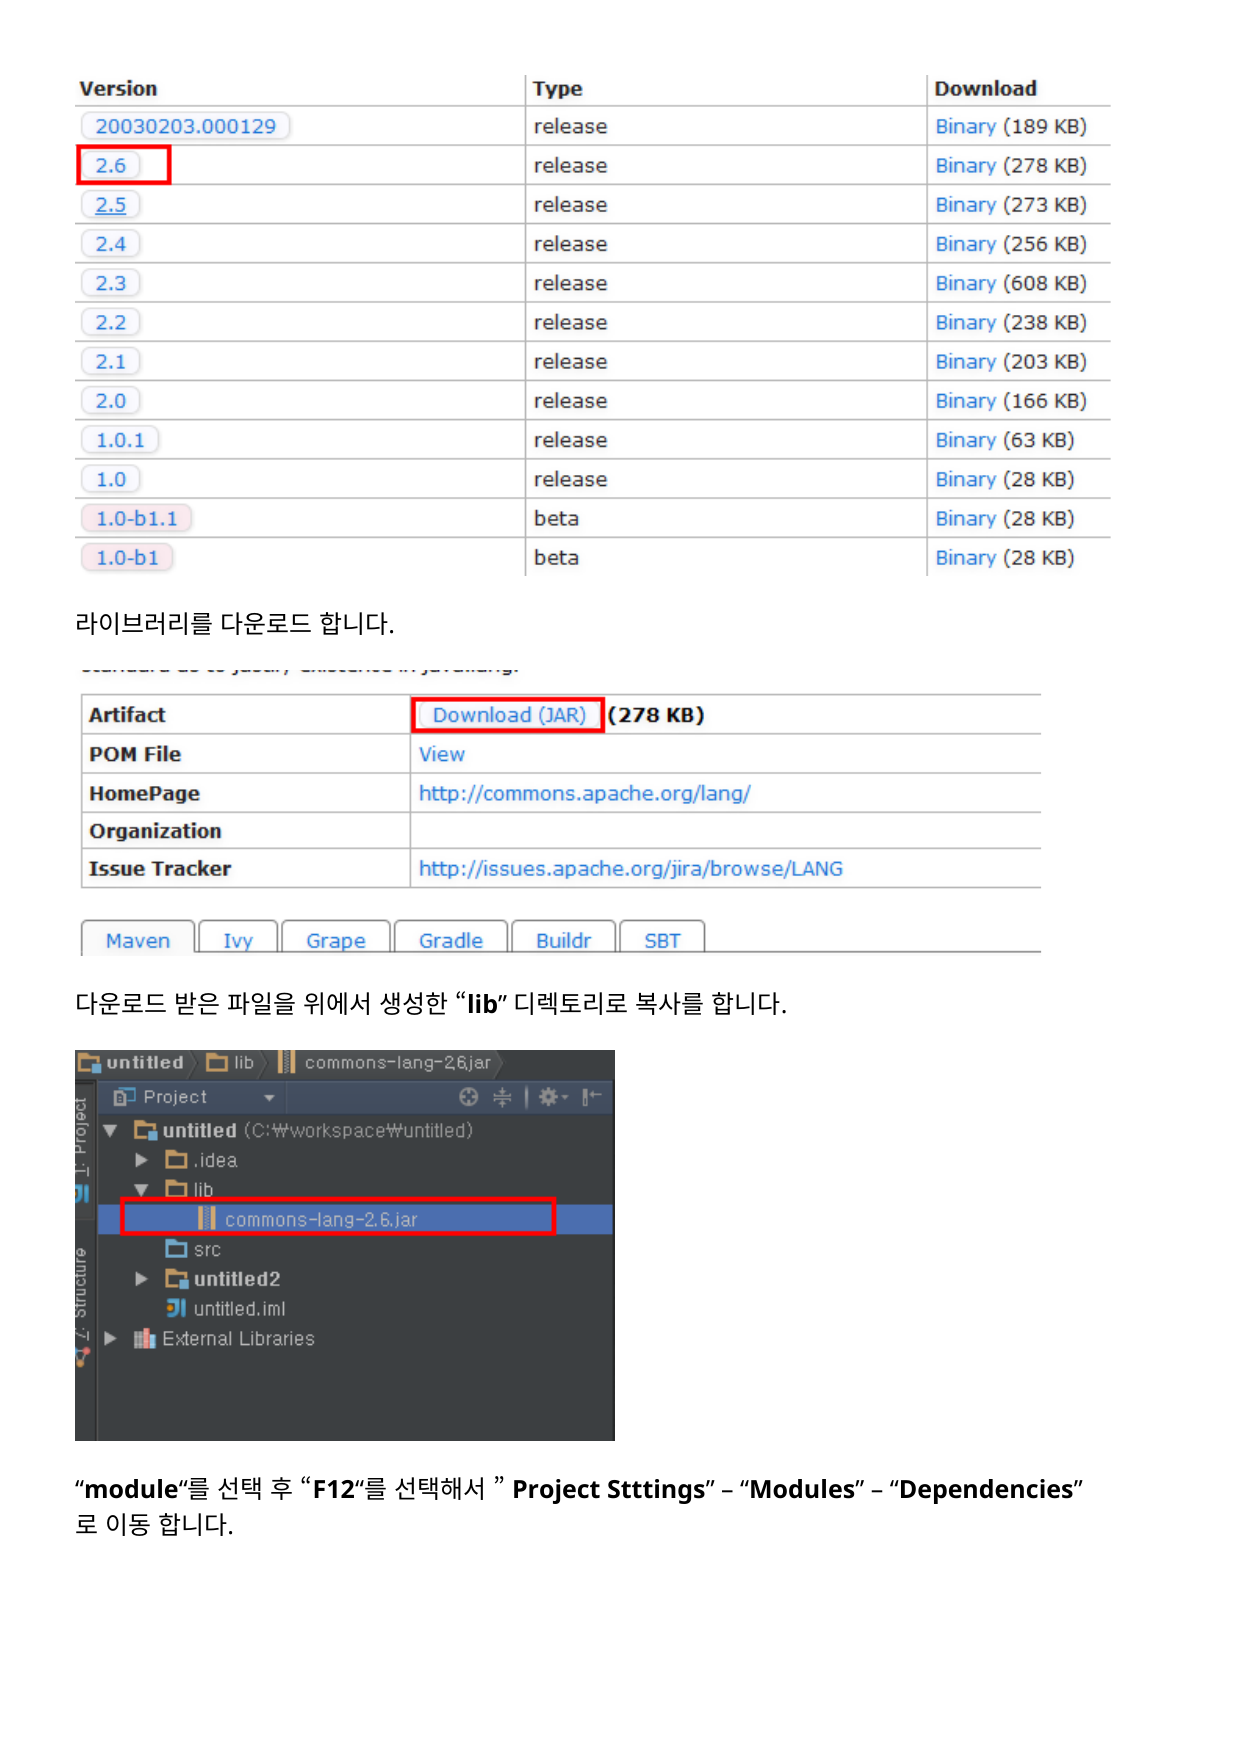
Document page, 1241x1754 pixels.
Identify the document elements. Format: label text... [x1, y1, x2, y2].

text 다운로드 받은 파일을 위에서 생성한 “lib” 디렉토리로 복사를 합니다. [75, 985, 1165, 1021]
text 라이브러리를 다운로드 합니다. [75, 604, 1165, 641]
picture [75, 75, 1111, 576]
text “module“를 선택 후 “F12“를 선택해서 ” Project Stttings” – “Modules” – “Dependencies” 로 이동 합니다. [75, 1469, 1165, 1542]
picture [75, 1050, 615, 1441]
picture [75, 670, 1042, 956]
